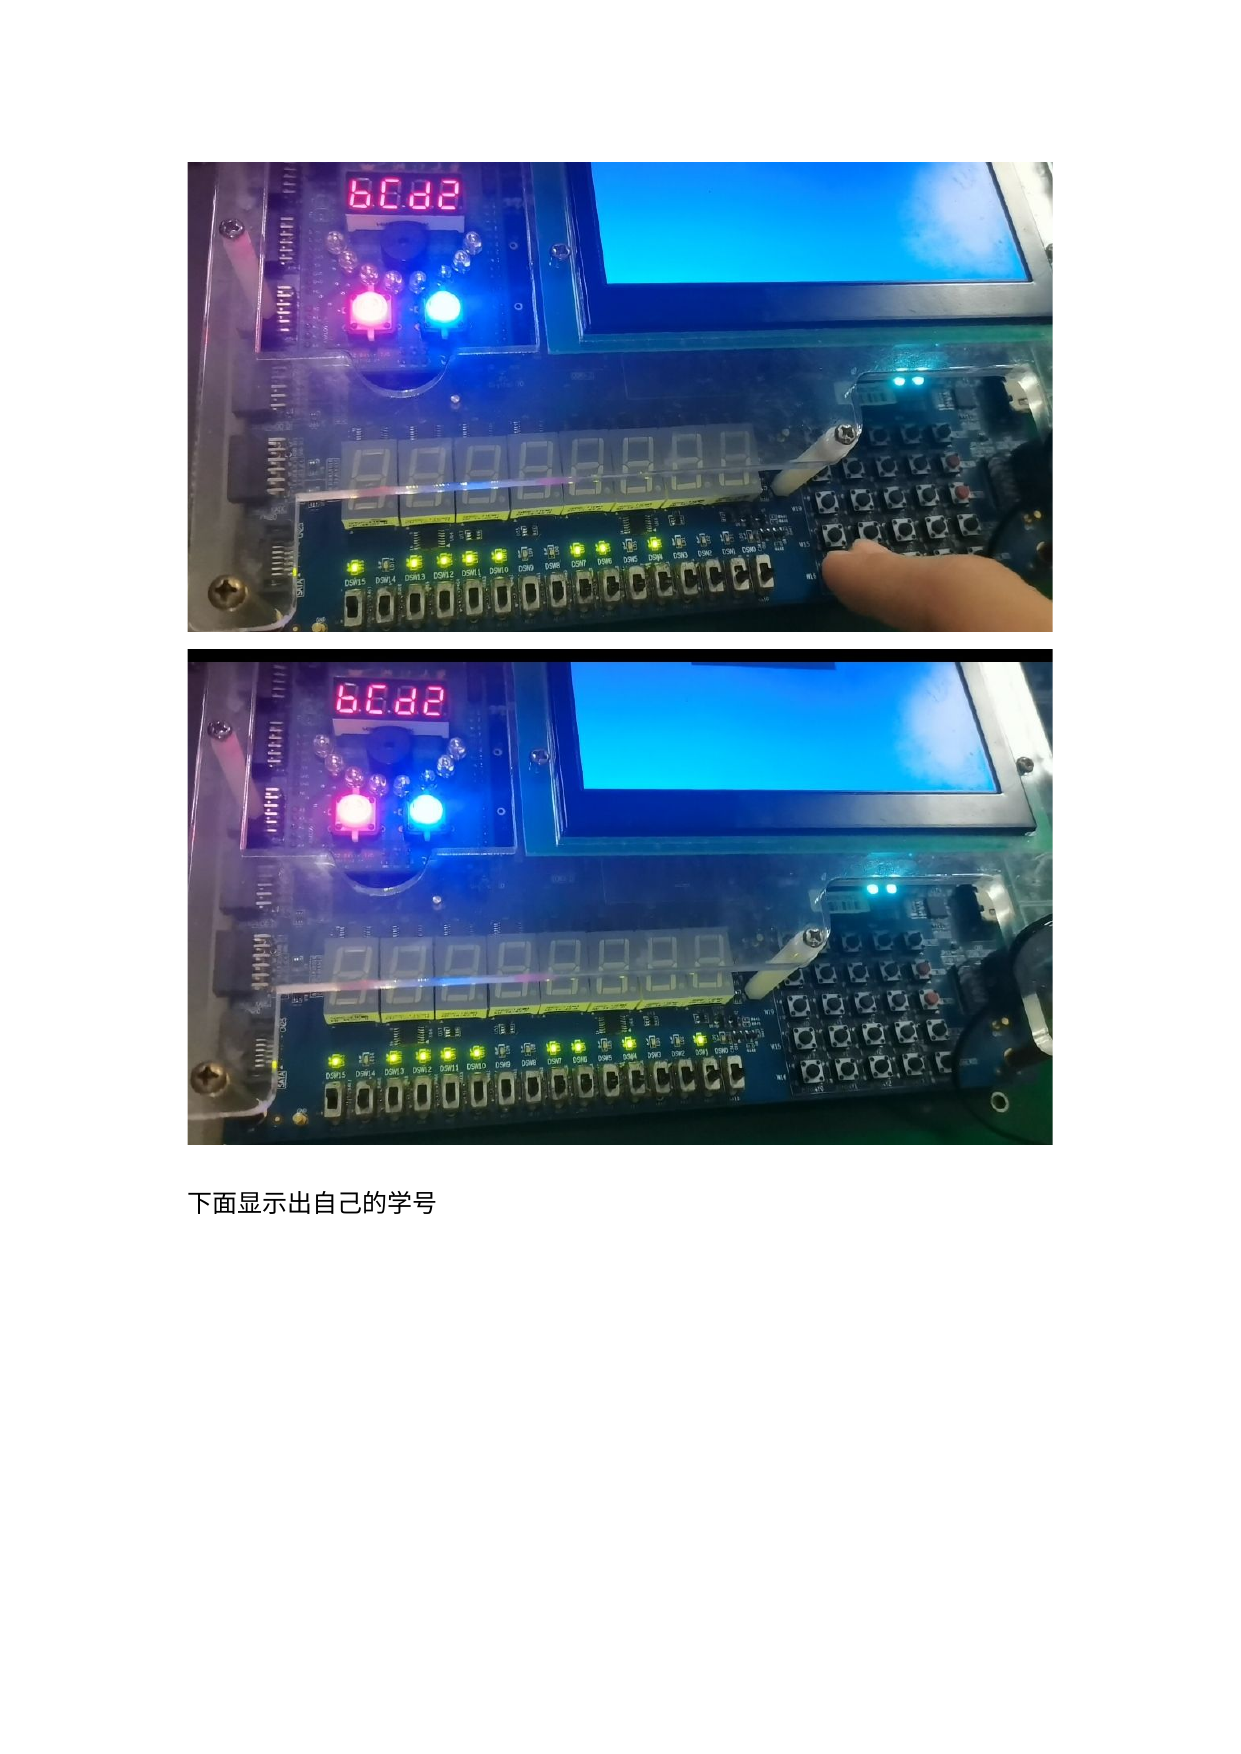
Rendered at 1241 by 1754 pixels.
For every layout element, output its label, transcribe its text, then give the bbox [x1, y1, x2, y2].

picture [187, 649, 1053, 1145]
text 下面显示出自己的学号 [187, 1169, 1053, 1234]
picture [187, 162, 1053, 632]
